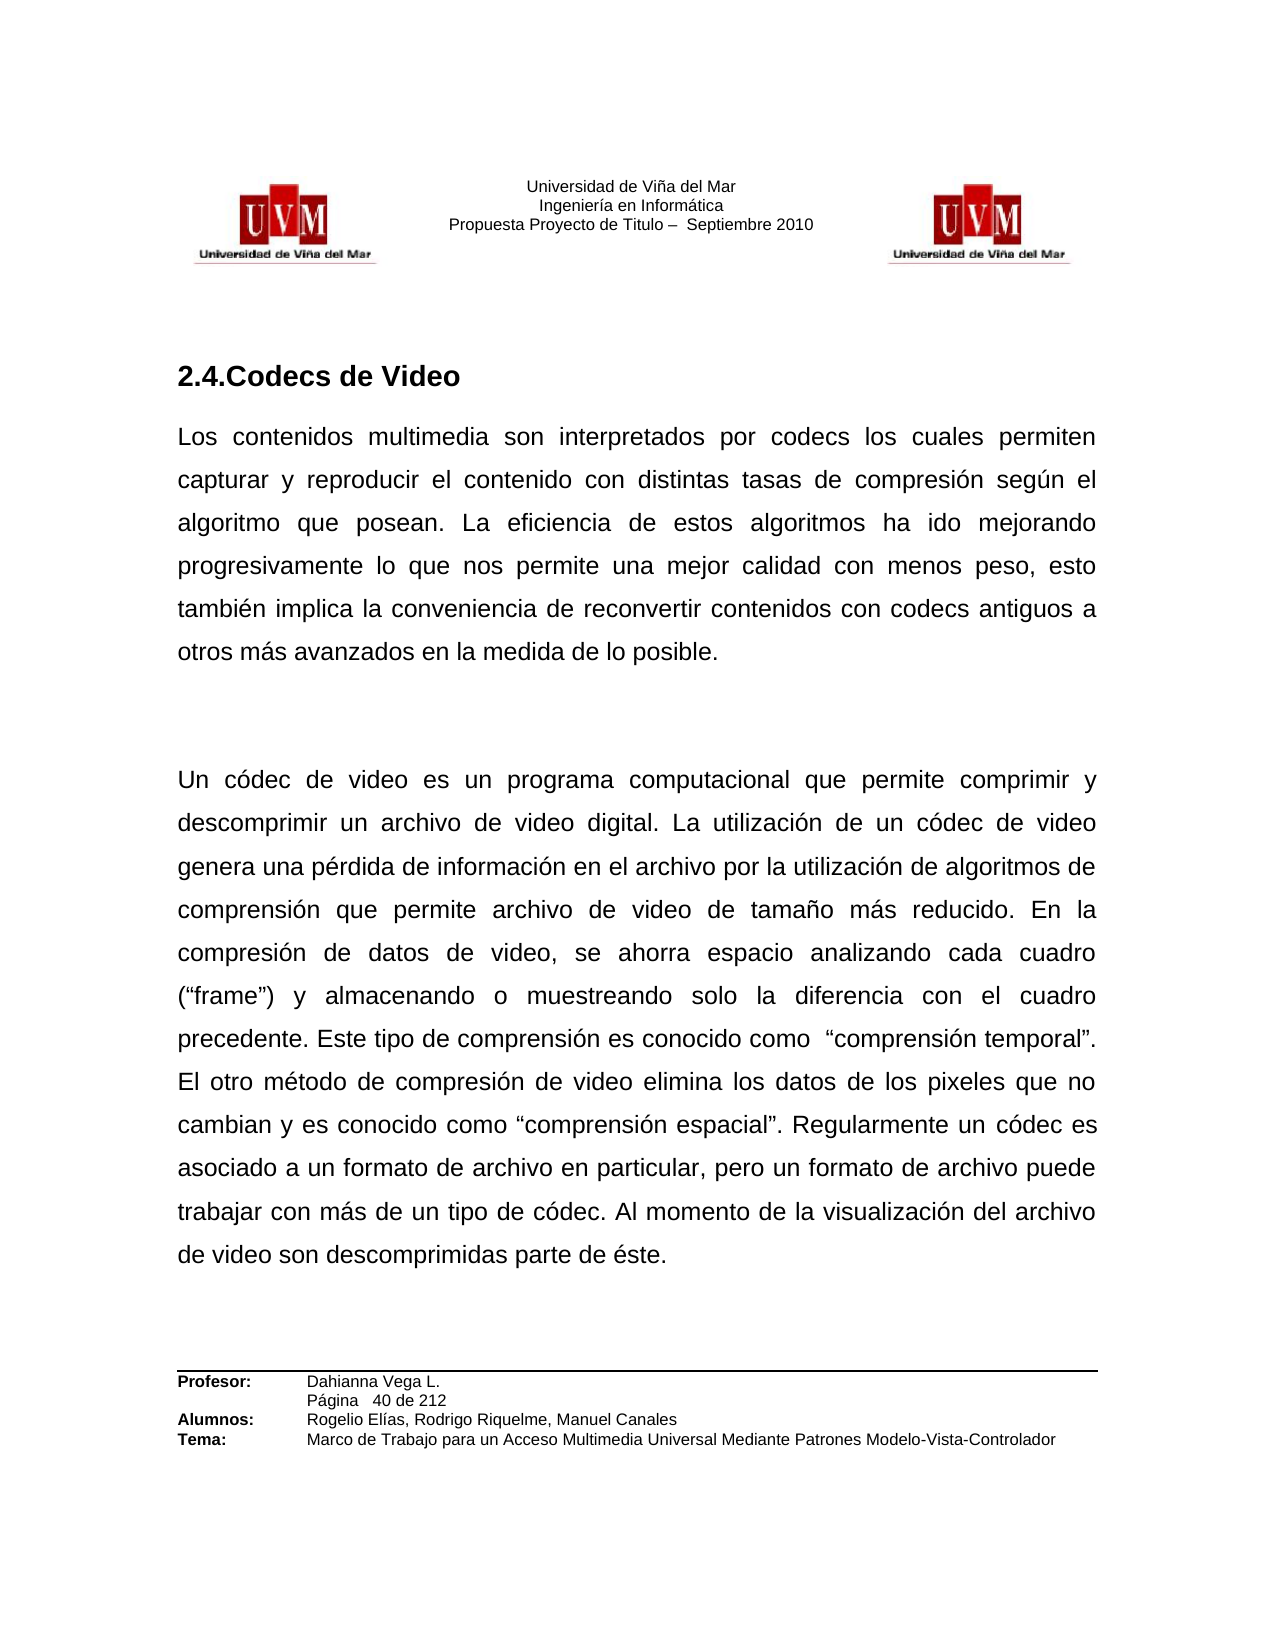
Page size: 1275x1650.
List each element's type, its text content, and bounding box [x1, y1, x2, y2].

text Un códec de video es un programa computacional que permite comprimir y descomprimir un archivo de video digital. La utilización de un códec de video genera una pérdida de información en el archivo por la utilización de algoritmos de comprensión que permite archivo de video de tamaño más reducido. En la compresión de datos de video, se ahorra espacio analizando cada cuadro (“frame”) y almacenando o muestreando solo la diferencia con el cuadro precedente. Este tipo de comprensión es conocido como “comprensión temporal”. El otro método de compresión de video elimina los datos de los pixeles que no cambian y es conocido como “comprensión espacial”. Regularmente un códec es asociado a un formato de archivo en particular, pero un formato de archivo puede trabajar con más de un tipo de códec. Al momento de la visualización del archivo de video son descomprimidas parte de éste. [177, 765, 1098, 1268]
picture [177, 176, 390, 267]
text Los contenidos multimedia son interpretados por codecs los cuales permiten capturar y reproducir el contenido con distintas tasas de compresión según el algoritmo que posean. La eficiencia de estos algoritmos ha ido mejorando progresivamente lo que nos permite una mejor calidad con menos peso, esto también implica la conveniencia de reconvertir contenidos con codecs antiguos a otros más avanzados en la medida de lo posible. [177, 422, 1098, 666]
subtitle 2.4.Codecs de Video [177, 359, 1098, 392]
picture [871, 176, 1084, 267]
